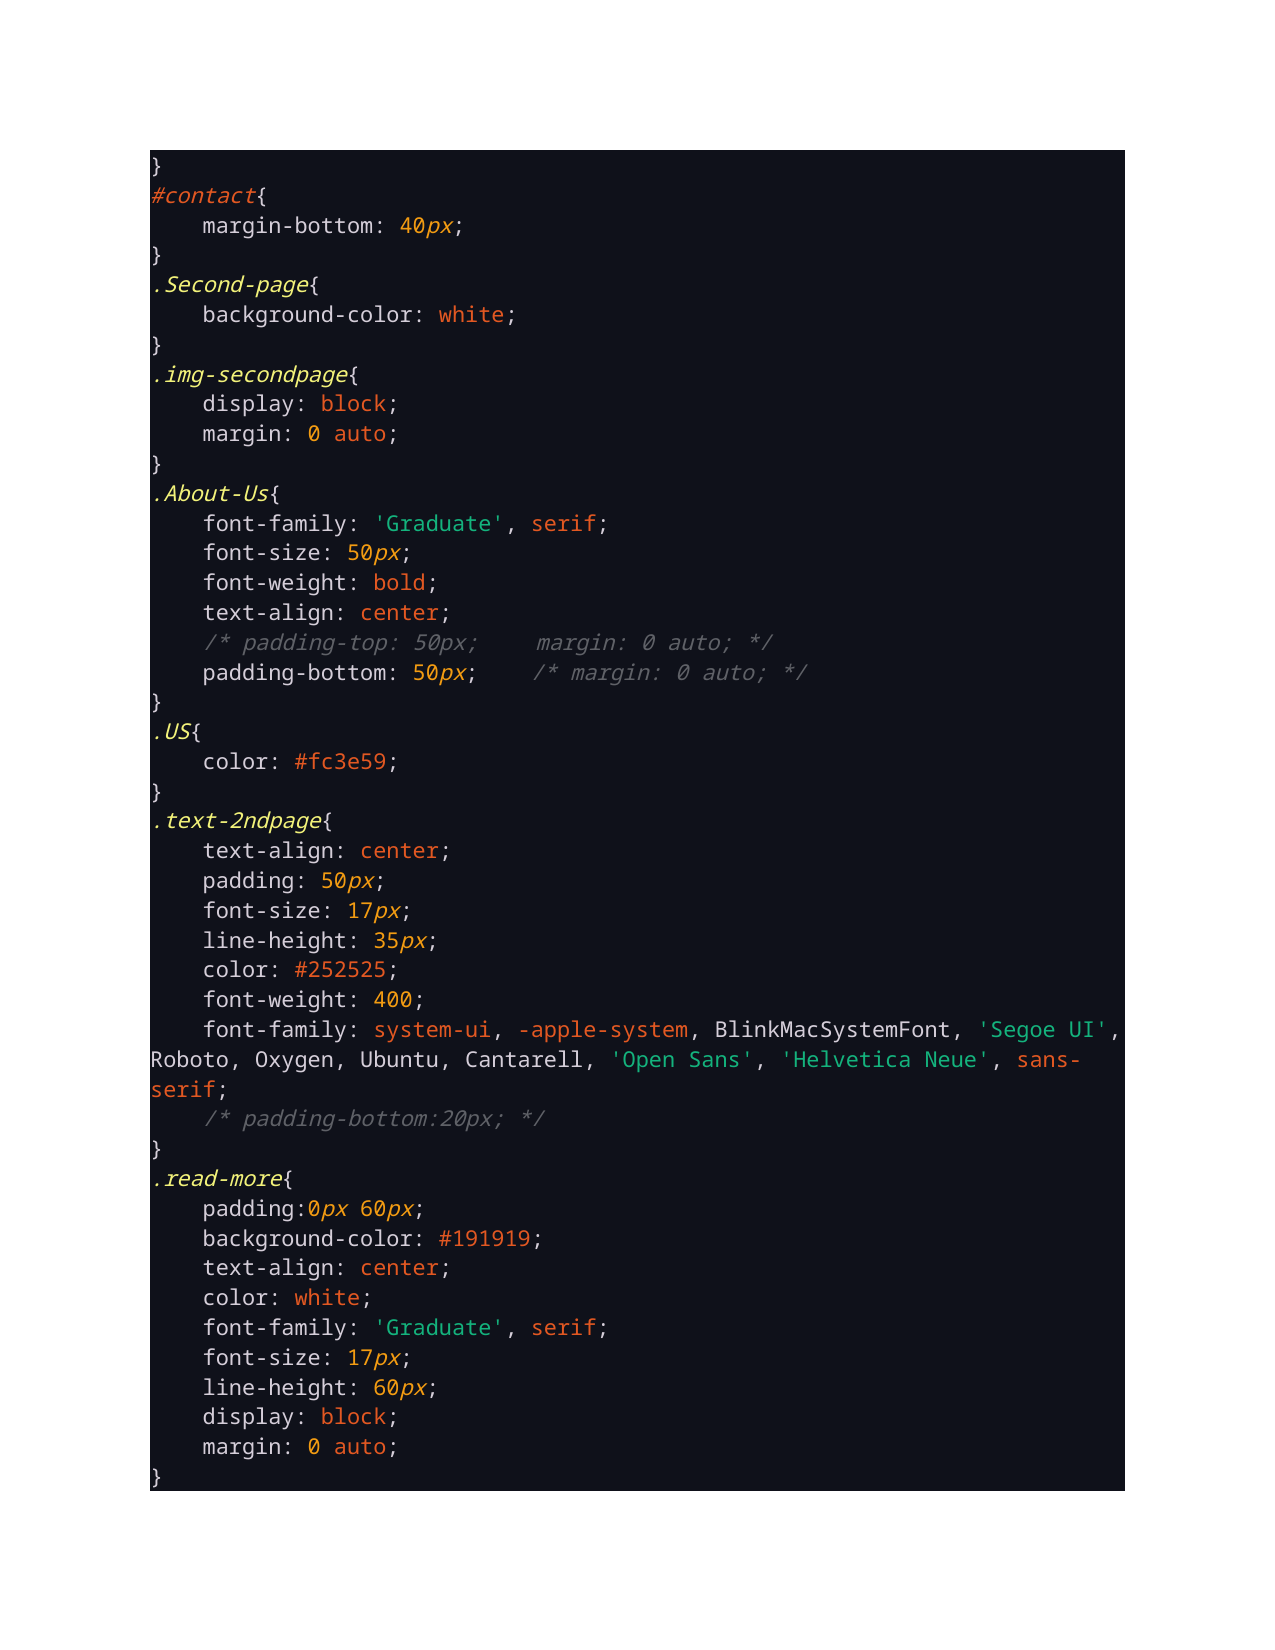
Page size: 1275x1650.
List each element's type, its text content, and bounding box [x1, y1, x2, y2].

text } [150, 329, 1125, 358]
text color: white; [150, 1282, 1125, 1312]
text background-color: white; [150, 299, 1125, 329]
text font-weight: bold; [150, 567, 1125, 597]
text color: #252525; [150, 954, 1125, 984]
text display: block; [150, 388, 1125, 418]
text .read-more{ [150, 1163, 1125, 1193]
text } [150, 1133, 1125, 1163]
text } [150, 239, 1125, 269]
text line-height: 60px; [150, 1371, 1125, 1401]
text display: block; [150, 1401, 1125, 1431]
text .Second-page{ [150, 269, 1125, 299]
text font-weight: 400; [150, 984, 1125, 1014]
text } [150, 150, 1125, 180]
text .text-2ndpage{ [150, 805, 1125, 835]
text font-size: 50px; [150, 537, 1125, 567]
text #contact{ [150, 180, 1125, 209]
text } [150, 776, 1125, 805]
text margin: 0 auto; [150, 418, 1125, 448]
text text-align: center; [150, 1252, 1125, 1282]
text font-size: 17px; [150, 895, 1125, 924]
text } [150, 448, 1125, 478]
text line-height: 35px; [150, 924, 1125, 954]
text /* padding-top: 50px; margin: 0 auto; */ [150, 627, 1125, 656]
text font-size: 17px; [150, 1342, 1125, 1371]
text .About-Us{ [150, 478, 1125, 507]
text color: #fc3e59; [150, 746, 1125, 776]
text .img-secondpage{ [150, 358, 1125, 388]
text } [150, 1461, 1125, 1491]
text background-color: #191919; [150, 1222, 1125, 1252]
text font-family: 'Graduate', serif; [150, 507, 1125, 537]
text /* padding-bottom:20px; */ [150, 1103, 1125, 1133]
text text-align: center; [150, 835, 1125, 865]
text font-family: 'Graduate', serif; [150, 1312, 1125, 1342]
text padding: 50px; [150, 865, 1125, 895]
text .US{ [150, 716, 1125, 746]
text font-family: system-ui, -apple-system, BlinkMacSystemFont, 'Segoe UI', Roboto, Oxygen, Ubuntu, Cantarell, 'Open Sans', 'Helvetica Neue', sans-serif; [150, 1014, 1125, 1103]
text margin: 0 auto; [150, 1431, 1125, 1461]
text } [150, 686, 1125, 716]
text text-align: center; [150, 597, 1125, 627]
text padding-bottom: 50px; /* margin: 0 auto; */ [150, 656, 1125, 686]
text margin-bottom: 40px; [150, 209, 1125, 239]
text padding:0px 60px; [150, 1193, 1125, 1222]
